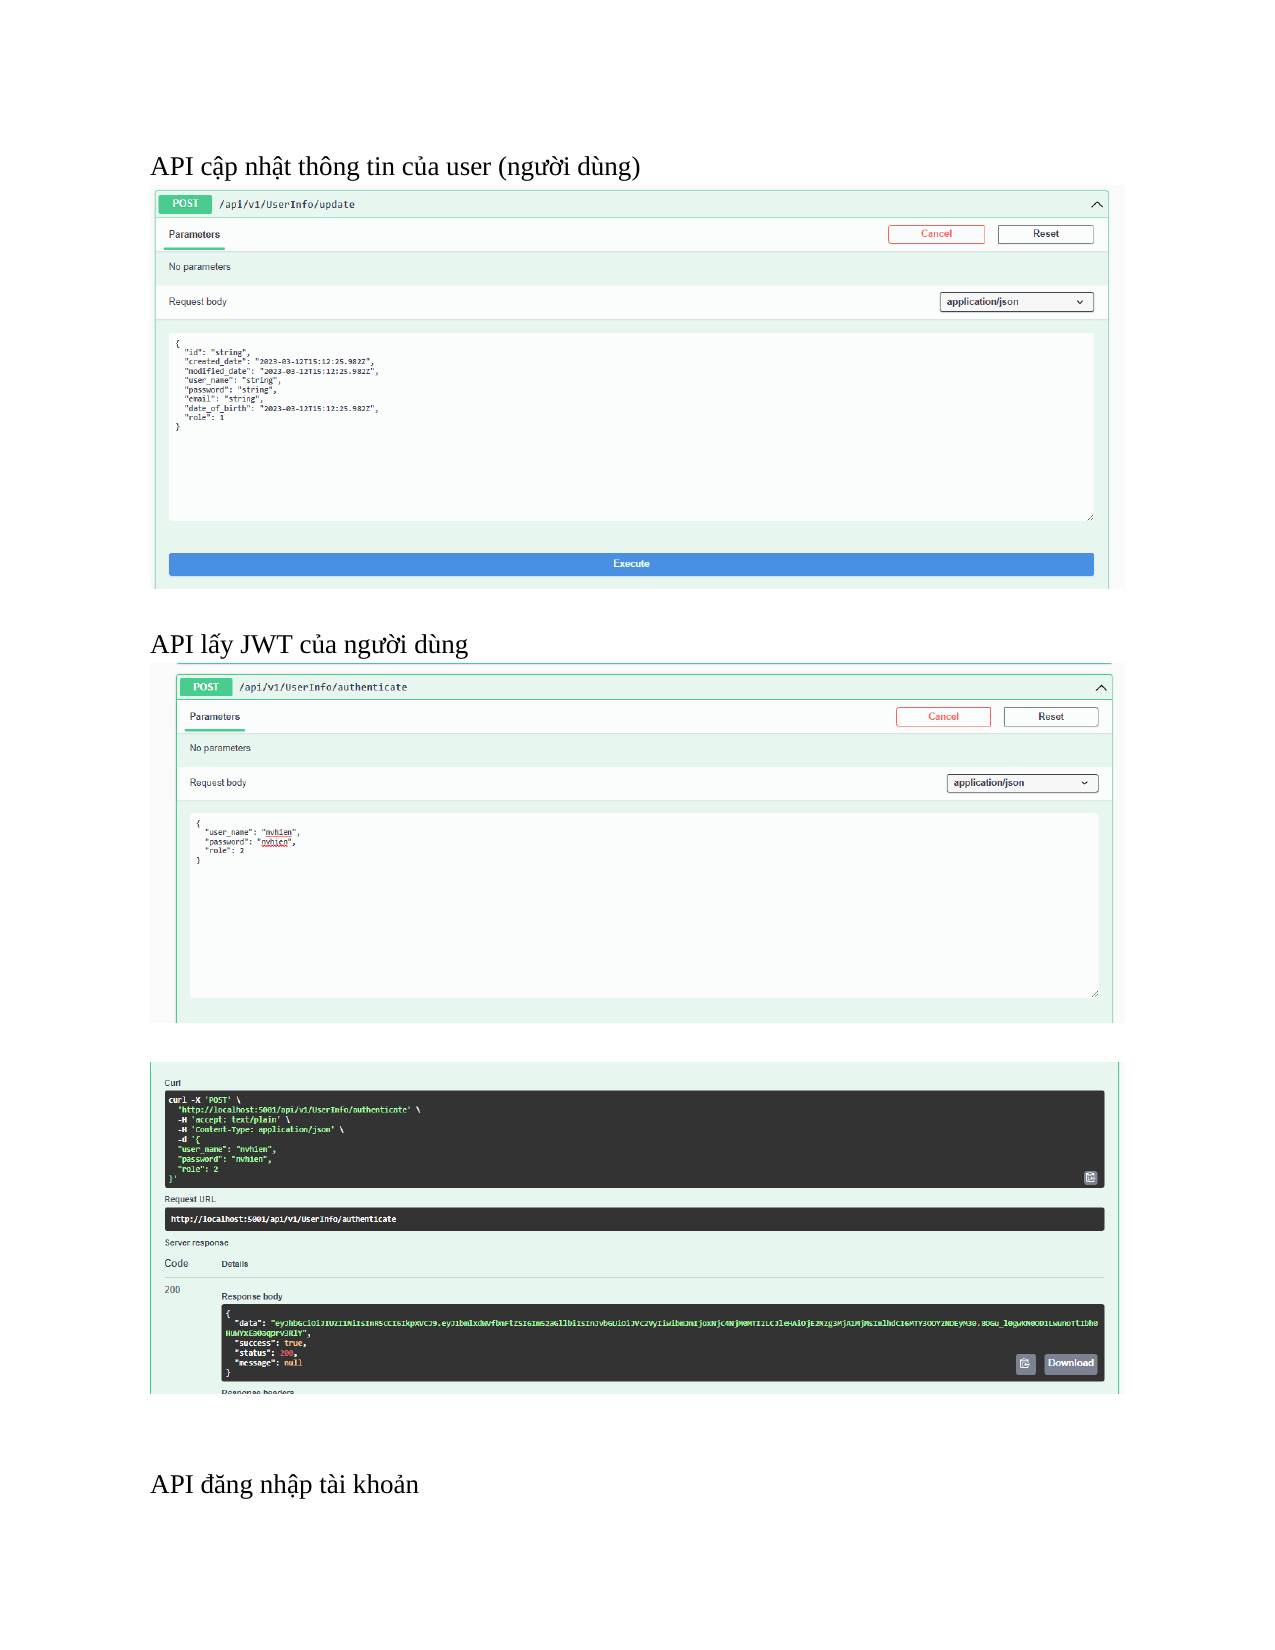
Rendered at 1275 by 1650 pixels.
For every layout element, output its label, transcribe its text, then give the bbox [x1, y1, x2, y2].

picture [150, 663, 1125, 1023]
picture [150, 185, 1125, 589]
text API lấy JWT của người dùng [150, 628, 1125, 659]
picture [150, 1062, 1125, 1394]
text API cập nhật thông tin của user (người dùng) [150, 150, 1125, 181]
text API đăng nhập tài khoản [150, 1468, 1125, 1500]
